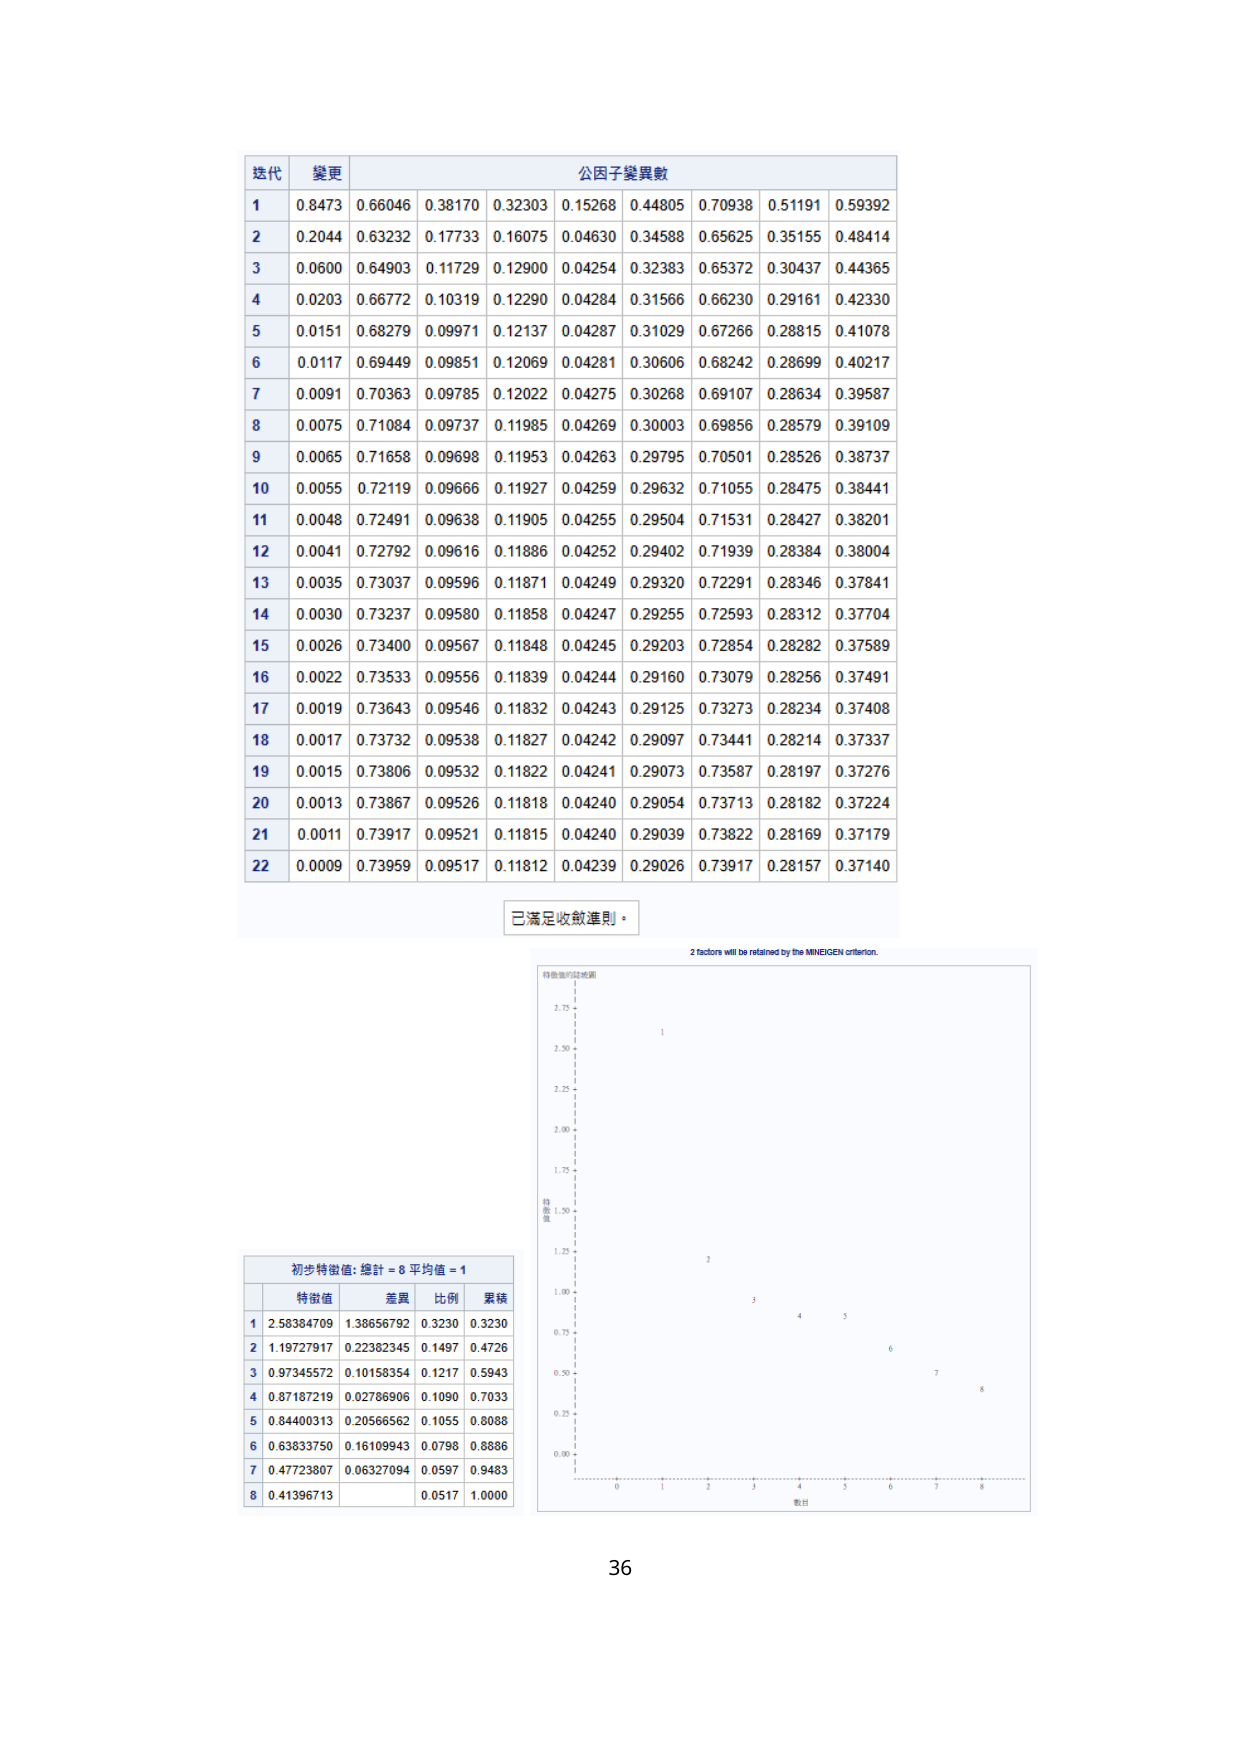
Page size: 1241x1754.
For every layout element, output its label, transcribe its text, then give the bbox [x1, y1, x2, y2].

picture [237, 1249, 524, 1516]
picture [530, 948, 1038, 1516]
picture [237, 150, 900, 938]
